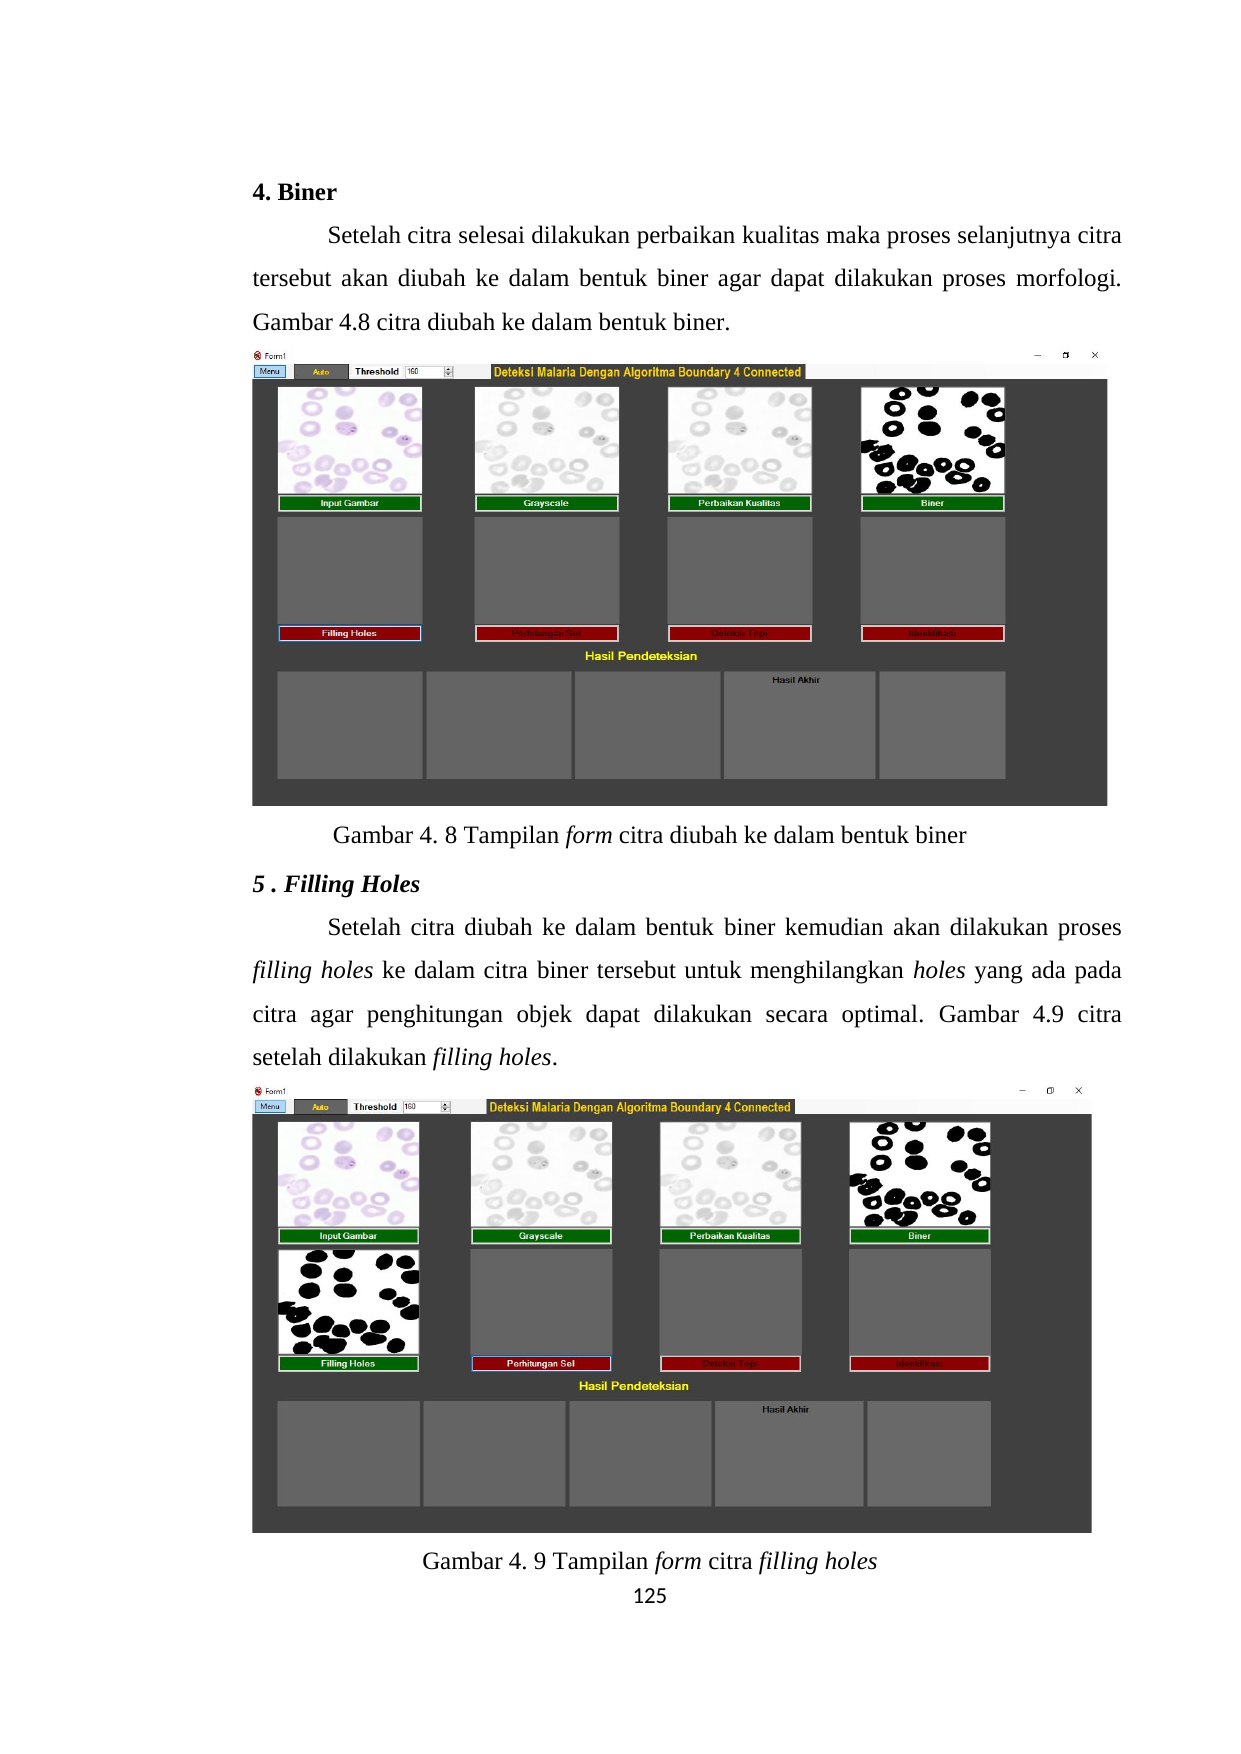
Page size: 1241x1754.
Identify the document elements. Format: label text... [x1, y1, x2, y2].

list 4. Biner [252, 177, 1122, 206]
picture [252, 349, 1108, 806]
list 5 . Filling Holes [252, 869, 1122, 898]
text Gambar 4. 8 Tampilan form citra diubah ke dalam bentuk biner [177, 820, 1122, 848]
picture [252, 1085, 1092, 1533]
list Setelah citra diubah ke dalam bentuk biner kemudian akan dilakukan proses filling holes ke dalam citra biner tersebut untuk menghilangkan holes yang ada pada citra agar penghitungan objek dapat dilakukan secara optimal. Gambar 4.9 citra setelah dilakukan filling holes. [252, 912, 1122, 1071]
text Gambar 4. 9 Tampilan form citra filling holes [177, 1546, 1122, 1575]
list Setelah citra selesai dilakukan perbaikan kualitas maka proses selanjutnya citra tersebut akan diubah ke dalam bentuk biner agar dapat dilakukan proses morfologi. Gambar 4.8 citra diubah ke dalam bentuk biner. [252, 220, 1122, 335]
